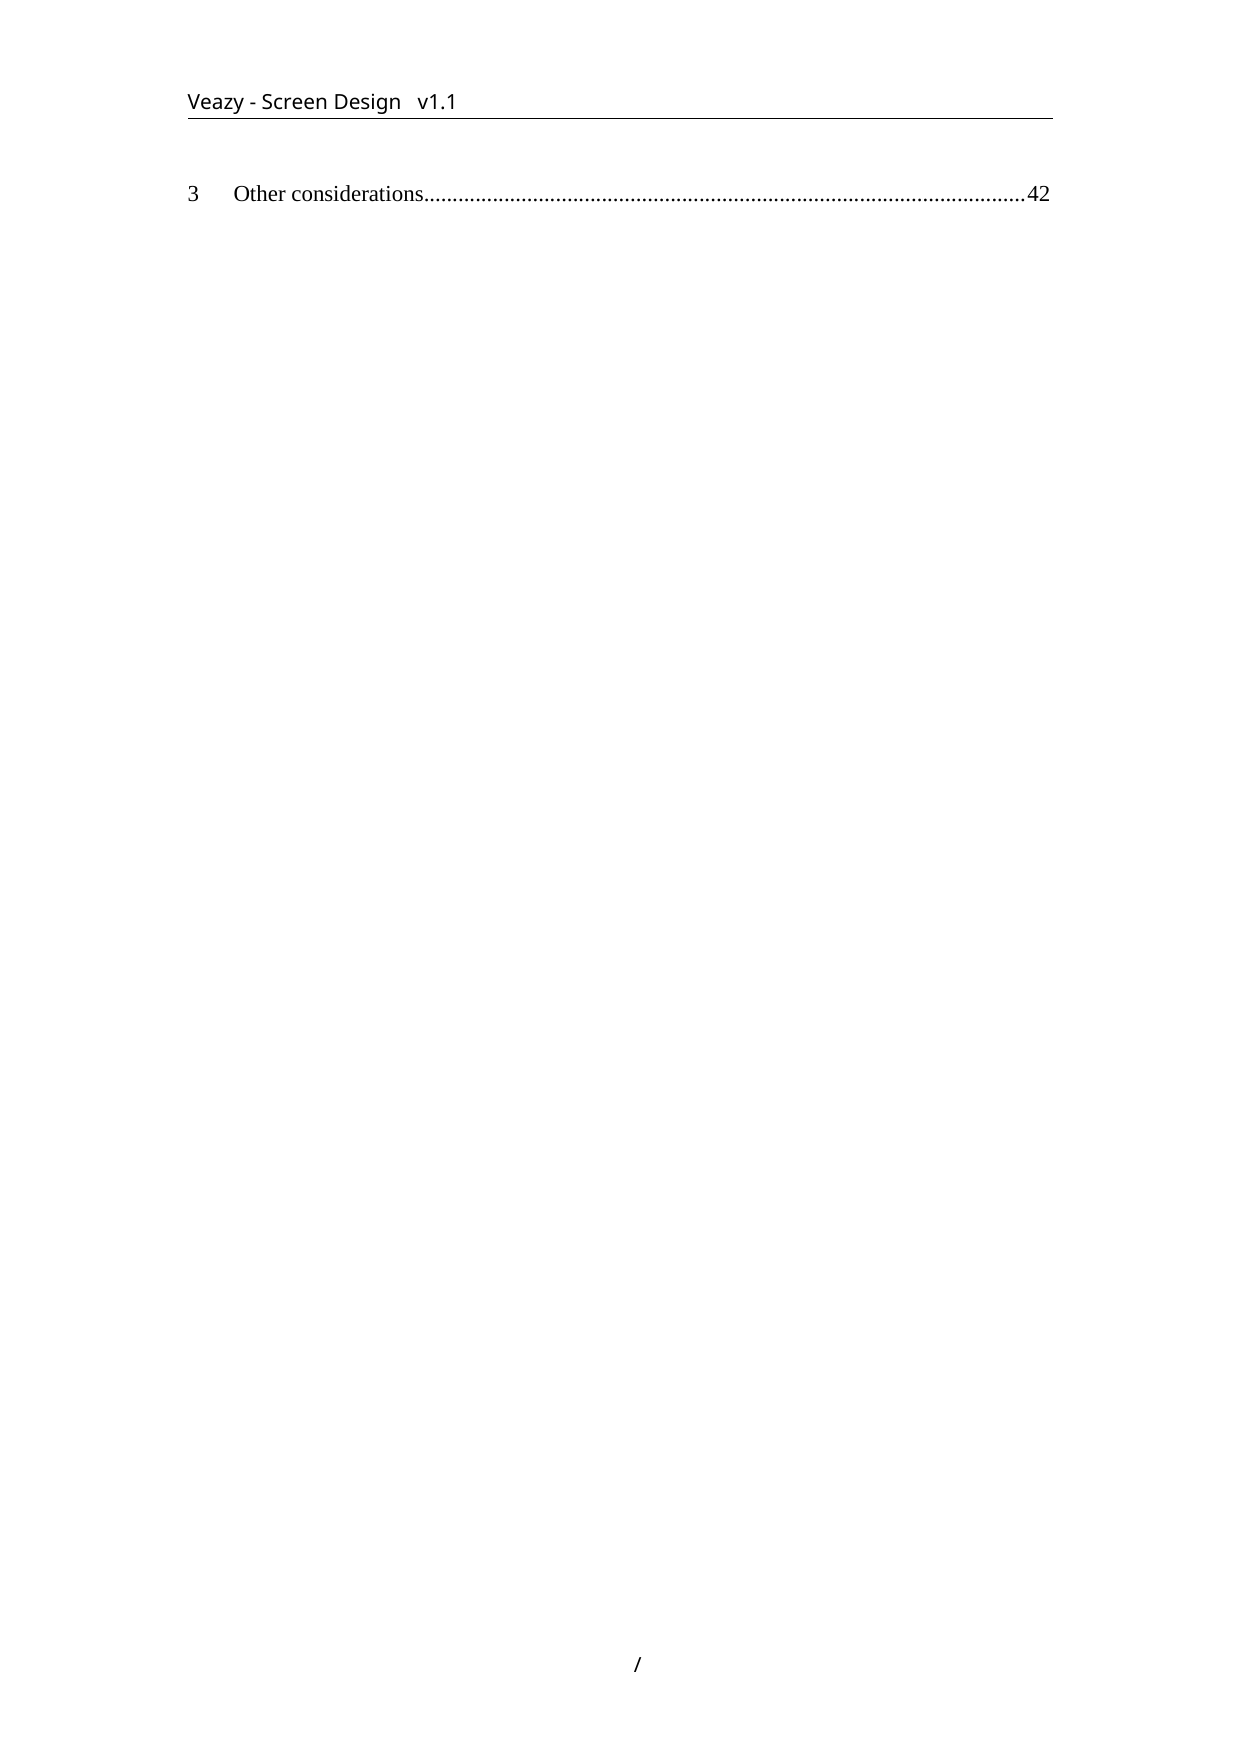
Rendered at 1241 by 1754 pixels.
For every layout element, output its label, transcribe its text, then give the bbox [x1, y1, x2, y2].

text 3 Other considerations 42 [187, 180, 1053, 206]
